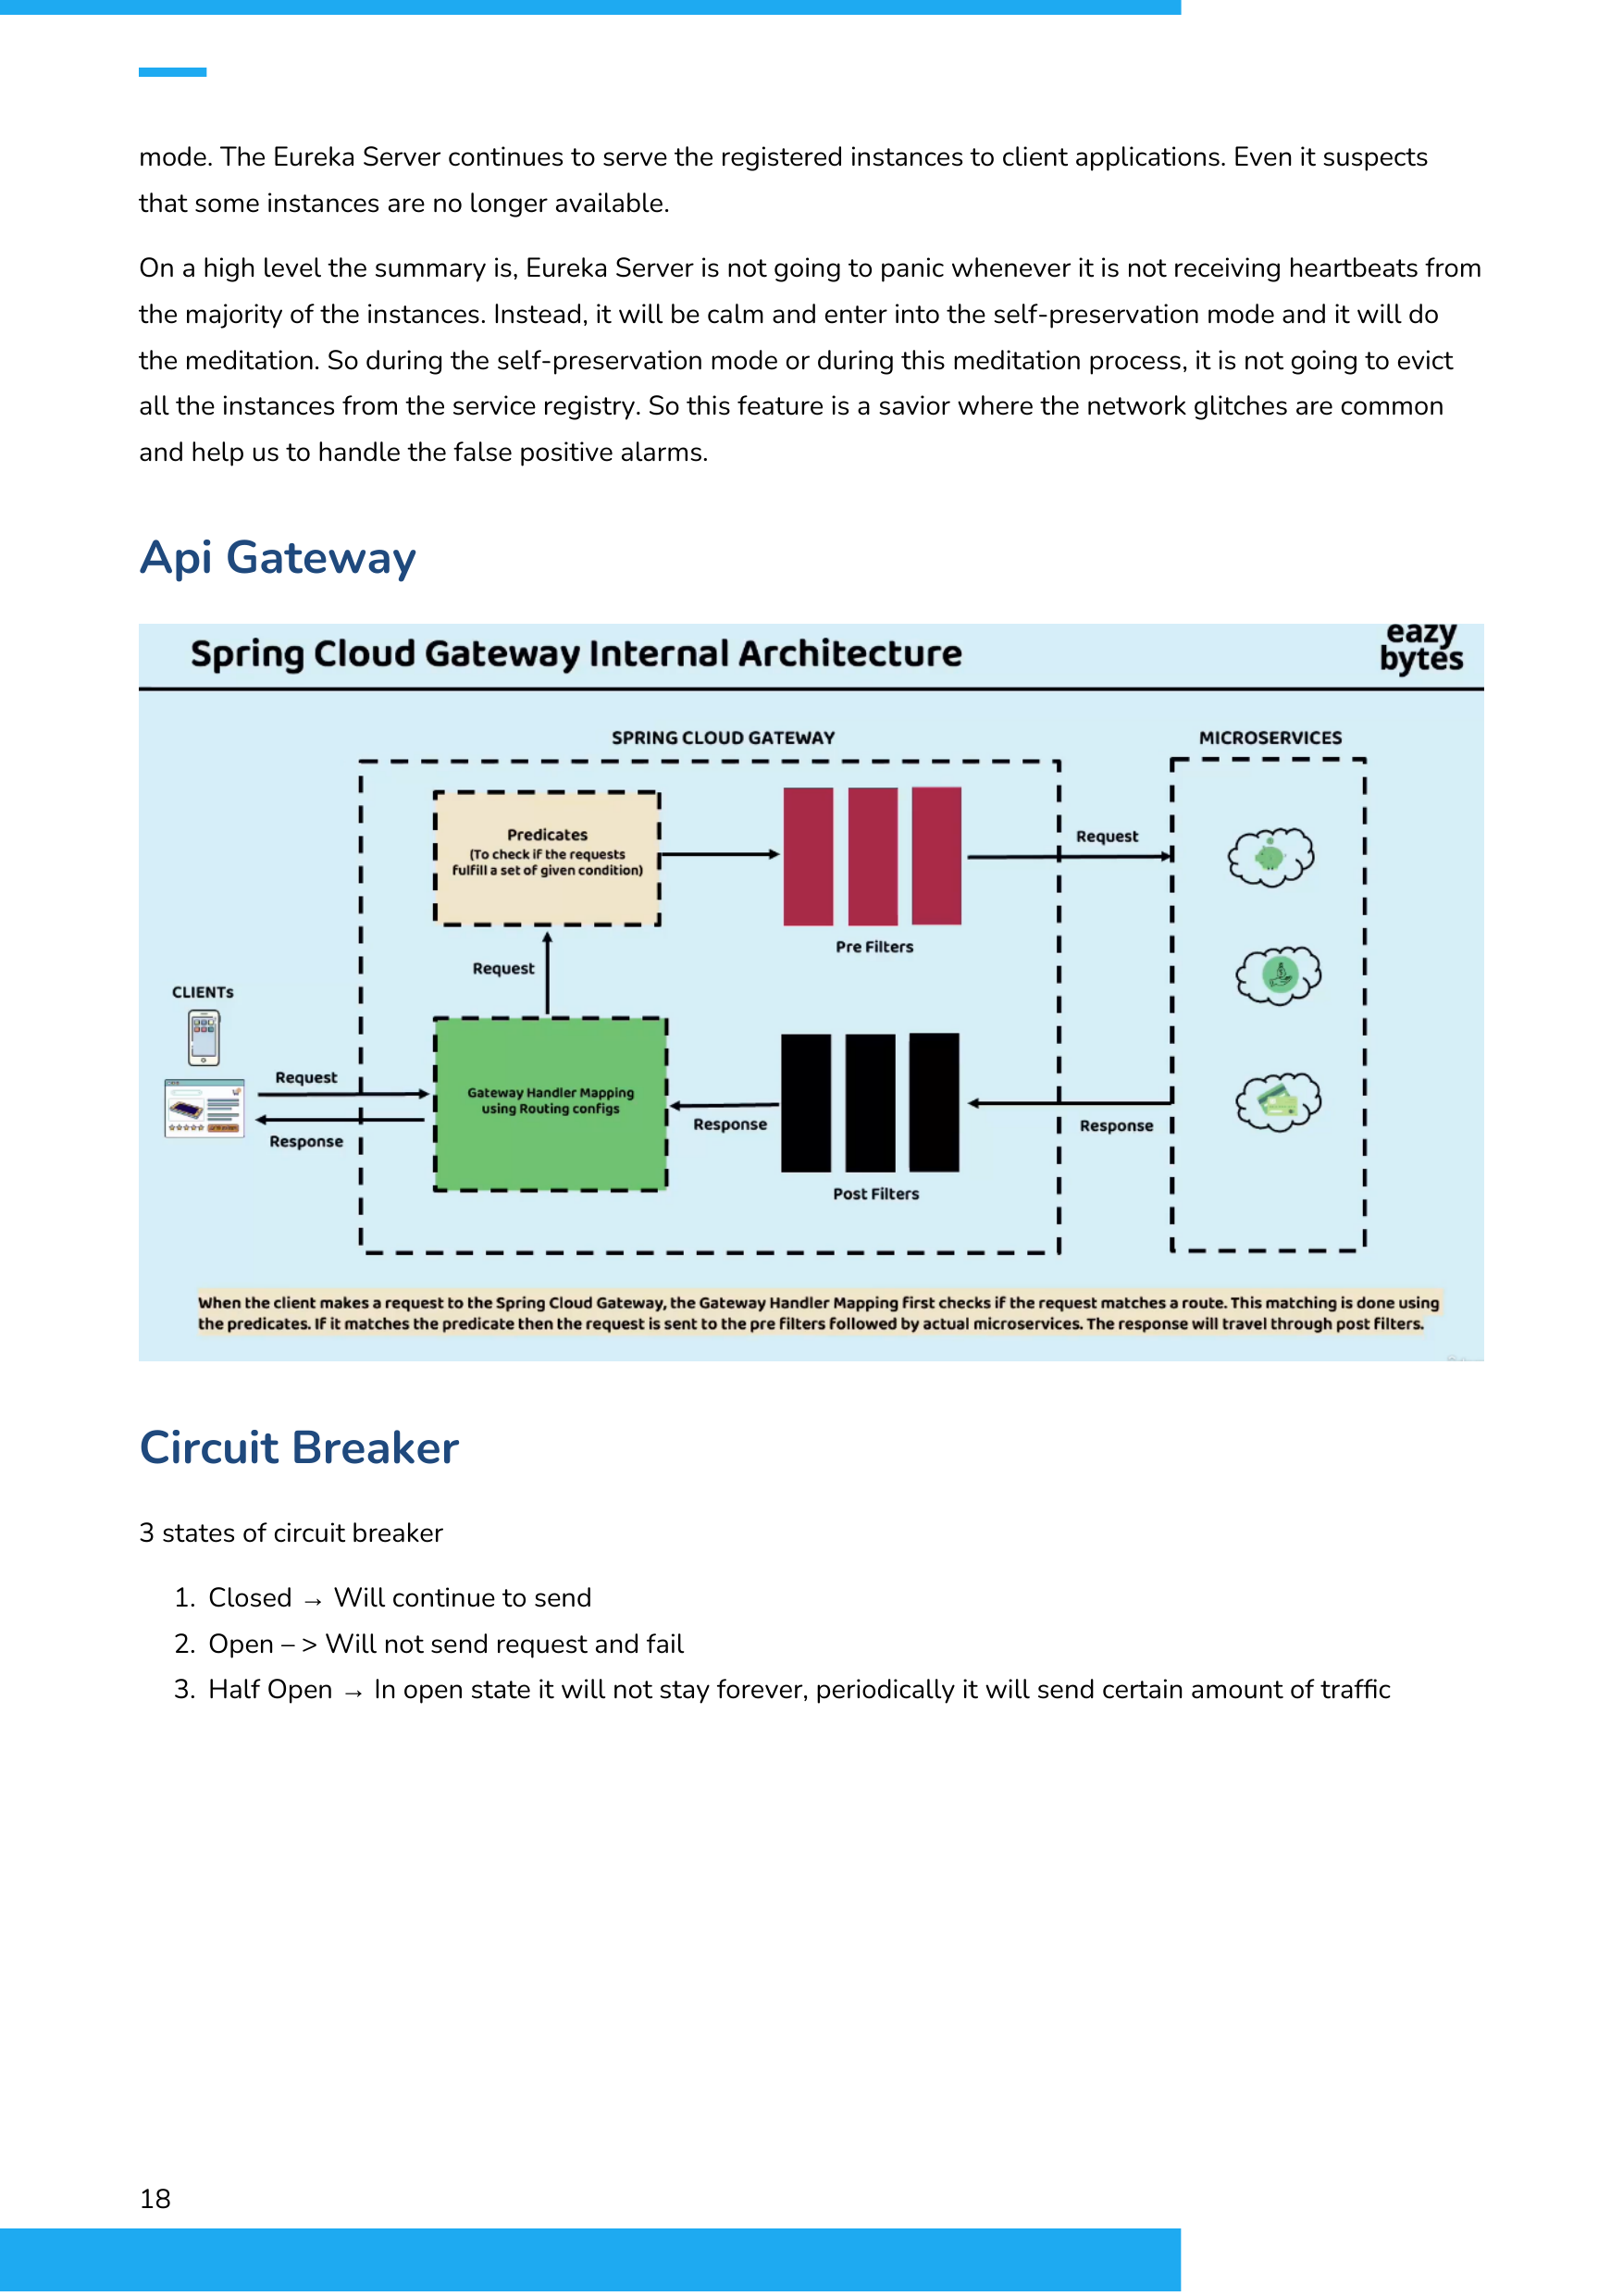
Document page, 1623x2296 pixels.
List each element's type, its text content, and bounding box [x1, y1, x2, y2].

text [139, 139, 1484, 221]
picture [139, 624, 1484, 1361]
subtitle Api Gateway [139, 527, 1484, 590]
list Open – > Will not send request and fail [173, 1626, 1484, 1662]
text On a high level the summary is, Eureka Server is not going to panic whenever it is not receiving heartbeats from the majority of the instances. Instead, it will be calm and enter into the self-preservation mode and it will do the meditation. So during the self-preservation mode or during this meditation process, it is not going to evict all the instances from the service registry. So this feature is a savior where the network glitches are common and help us to handle the false positive alarms. [139, 250, 1484, 471]
picture [139, 68, 207, 77]
list Half Open → In open state it will not stay forever, periodically it will send certain amount of traffic [173, 1671, 1484, 1708]
picture [0, 2228, 1182, 2291]
picture [0, 0, 1182, 15]
subtitle Circuit Breaker [139, 1416, 1484, 1480]
text 3 states of circuit breaker [139, 1514, 1484, 1551]
list Closed → Will continue to send [173, 1580, 1484, 1617]
